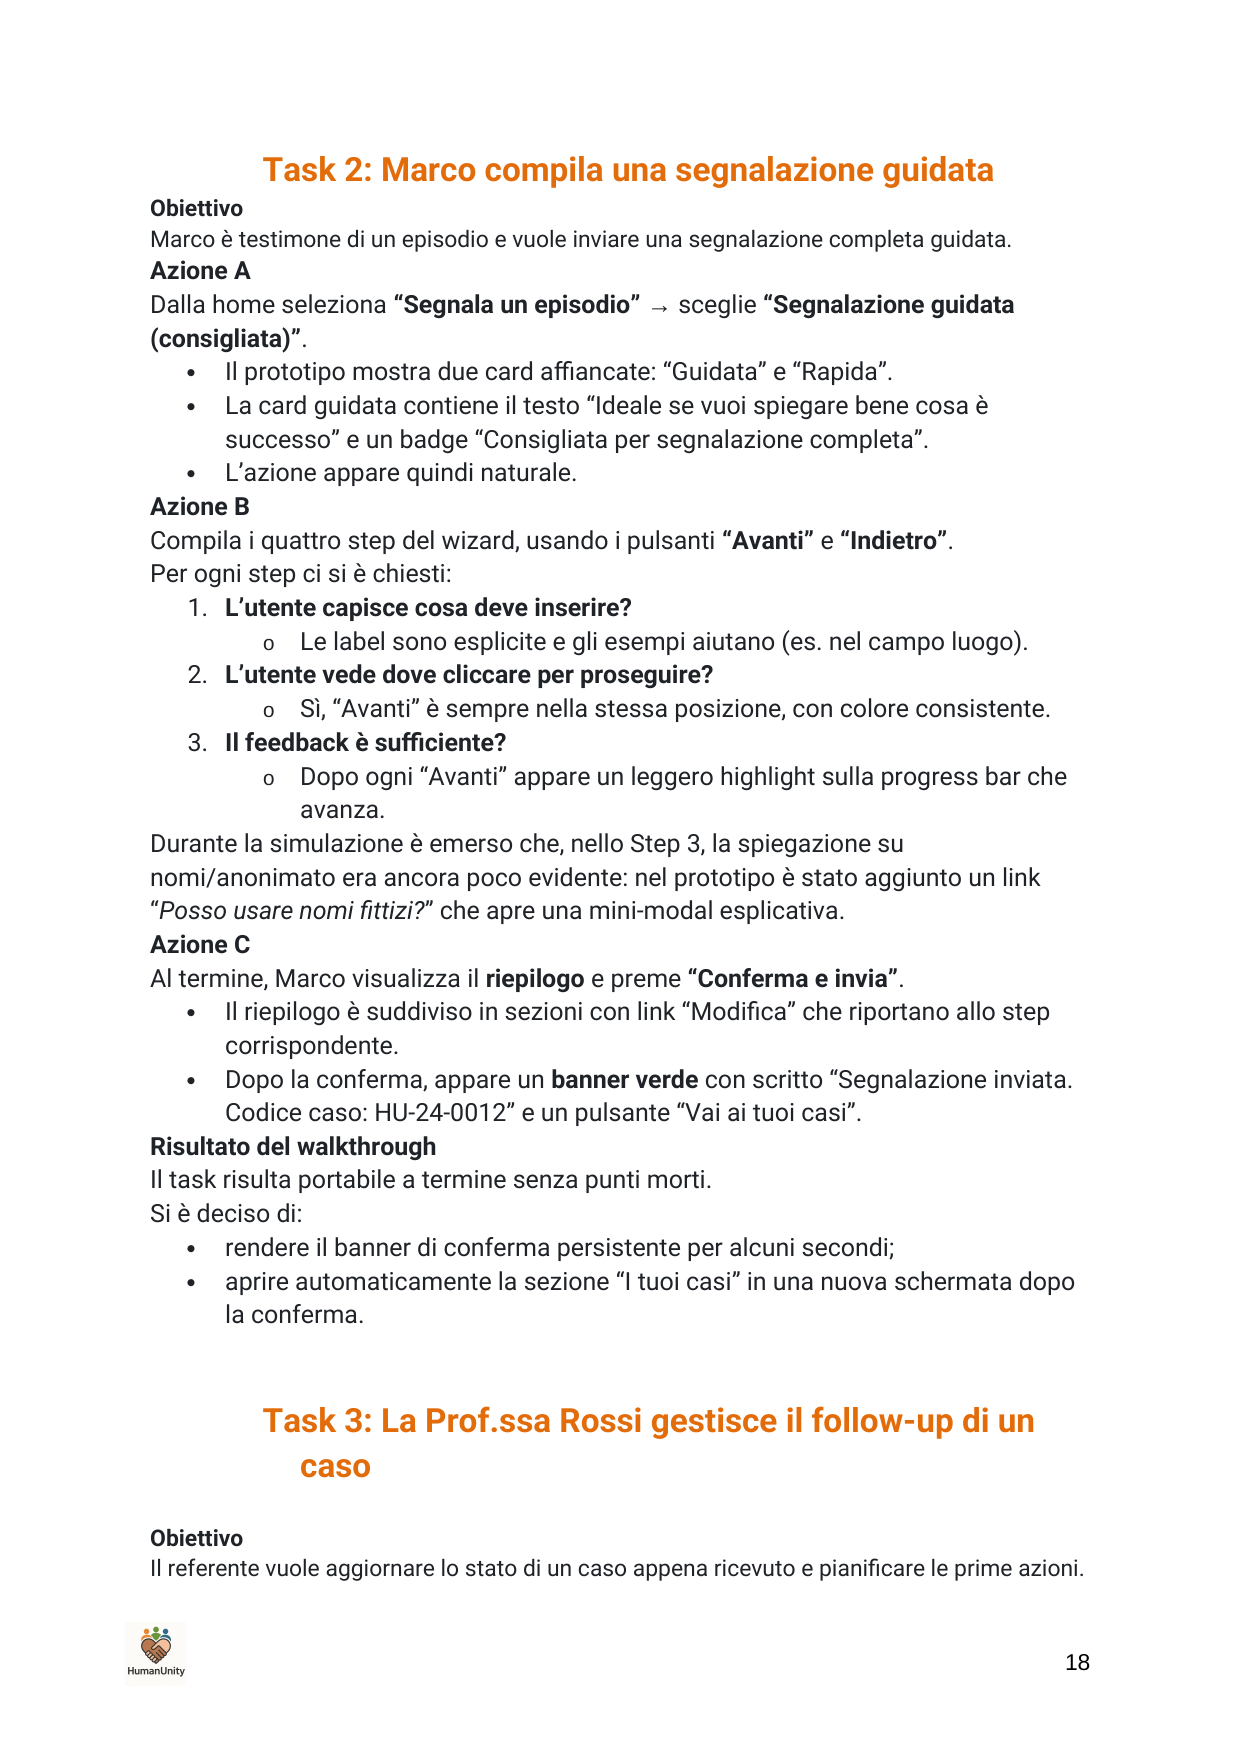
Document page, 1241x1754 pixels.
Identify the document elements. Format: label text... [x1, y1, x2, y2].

list L’azione appare quindi naturale. [187, 458, 1090, 488]
list Sì, “Avanti” è sempre nella stessa posizione, con colore consistente. [262, 694, 1090, 724]
subtitle Task 2: Marco compila una segnalazione guidata [262, 150, 1090, 189]
text Obiettivo Il referente vuole aggiornare lo stato di un caso appena ricevuto e pianificare le prime azioni. [150, 1525, 1090, 1582]
list Le label sono esplicite e gli esempi aiutano (es. nel campo luogo). [262, 627, 1090, 656]
text Azione C [150, 930, 1090, 959]
text Durante la simulazione è emerso che, nello Step 3, la spiegazione su nomi/anonimato era ancora poco evidente: nel prototipo è stato aggiunto un link “Posso usare nomi fittizi?” che apre una mini-modal esplicativa. [150, 829, 1090, 926]
text Risultato del walkthrough Il task risulta portabile a termine senza punti morti. Si è deciso di: [150, 1132, 1090, 1229]
text Al termine, Marco visualizza il riepilogo e preme “Conferma e invia”. [150, 964, 1090, 993]
list Il feedback è sufficiente? [187, 728, 1090, 757]
text Per ogni step ci si è chiesti: [150, 559, 1090, 589]
list Il riepilogo è suddiviso in sezioni con link “Modifica” che riportano allo step corrispondente. [187, 997, 1090, 1060]
text Compila i quattro step del wizard, usando i pulsanti “Avanti” e “Indietro”. [150, 526, 1090, 555]
list Dopo la conferma, appare un banner verde con scritto “Segnalazione inviata. Codice caso: HU-24-0012” e un pulsante “Vai ai tuoi casi”. [187, 1065, 1090, 1128]
subtitle Task 3: La Prof.ssa Rossi gestisce il follow-up di un caso [262, 1401, 1090, 1485]
picture [125, 1622, 187, 1686]
list aprire automaticamente la sezione “I tuoi casi” in una nuova schermata dopo la conferma. [187, 1267, 1090, 1329]
text Azione B [150, 492, 1090, 521]
list L’utente vede dove cliccare per proseguire? [187, 661, 1090, 690]
text Azione A [150, 257, 1090, 286]
text Obiettivo Marco è testimone di un episodio e vuole inviare una segnalazione completa guidata. [150, 195, 1090, 253]
text Dalla home seleziona “Segnala un episodio” → sceglie “Segnalazione guidata (consigliata)”. [150, 290, 1090, 353]
list rendere il banner di conferma persistente per alcuni secondi; [187, 1233, 1090, 1262]
list La card guidata contiene il testo “Ideale se vuoi spiegare bene cosa è successo” e un badge “Consigliata per segnalazione completa”. [187, 391, 1090, 454]
list Il prototipo mostra due card affiancate: “Guidata” e “Rapida”. [187, 358, 1090, 387]
list L’utente capisce cosa deve inserire? [187, 593, 1090, 622]
list Dopo ogni “Avanti” appare un leggero highlight sulla progress bar che avanza. [262, 762, 1090, 825]
